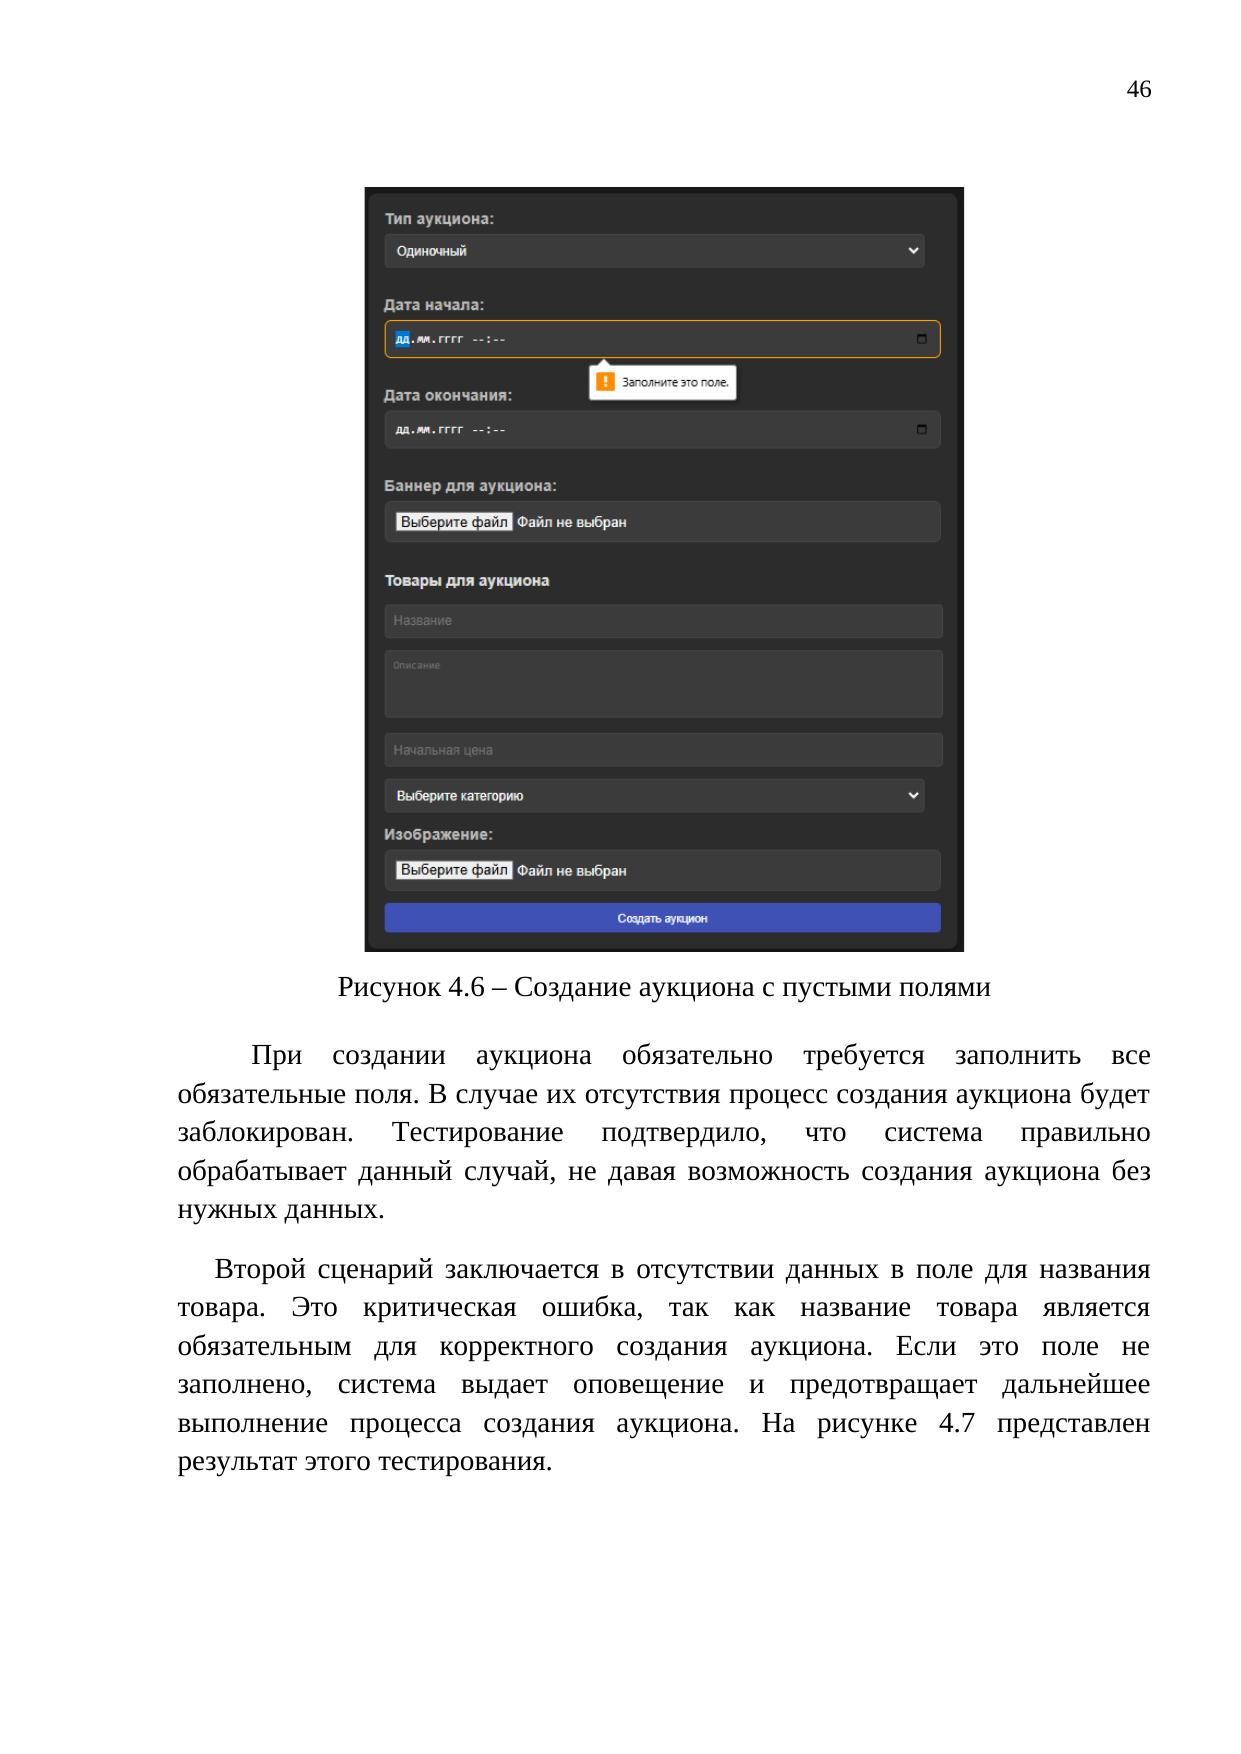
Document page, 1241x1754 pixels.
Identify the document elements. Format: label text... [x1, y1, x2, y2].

picture [364, 187, 965, 952]
text Рисунок 4.6 – Создание аукциона с пустыми полями [177, 969, 1152, 1003]
text Второй сценарий заключается в отсутствии данных в поле для названия товара. Это критическая ошибка, так как название товара является обязательным для корректного создания аукциона. Если это поле не заполнено, система выдает оповещение и предотвращает дальнейшее выполнение процесса создания аукциона. На рисунке 4.7 представлен результат этого тестирования. [177, 1251, 1152, 1477]
text При создании аукциона обязательно требуется заполнить все обязательные поля. В случае их отсутствия процесс создания аукциона будет заблокирован. Тестирование подтвердило, что система правильно обрабатывает данный случай, не давая возможность создания аукциона без нужных данных. [177, 1037, 1152, 1225]
